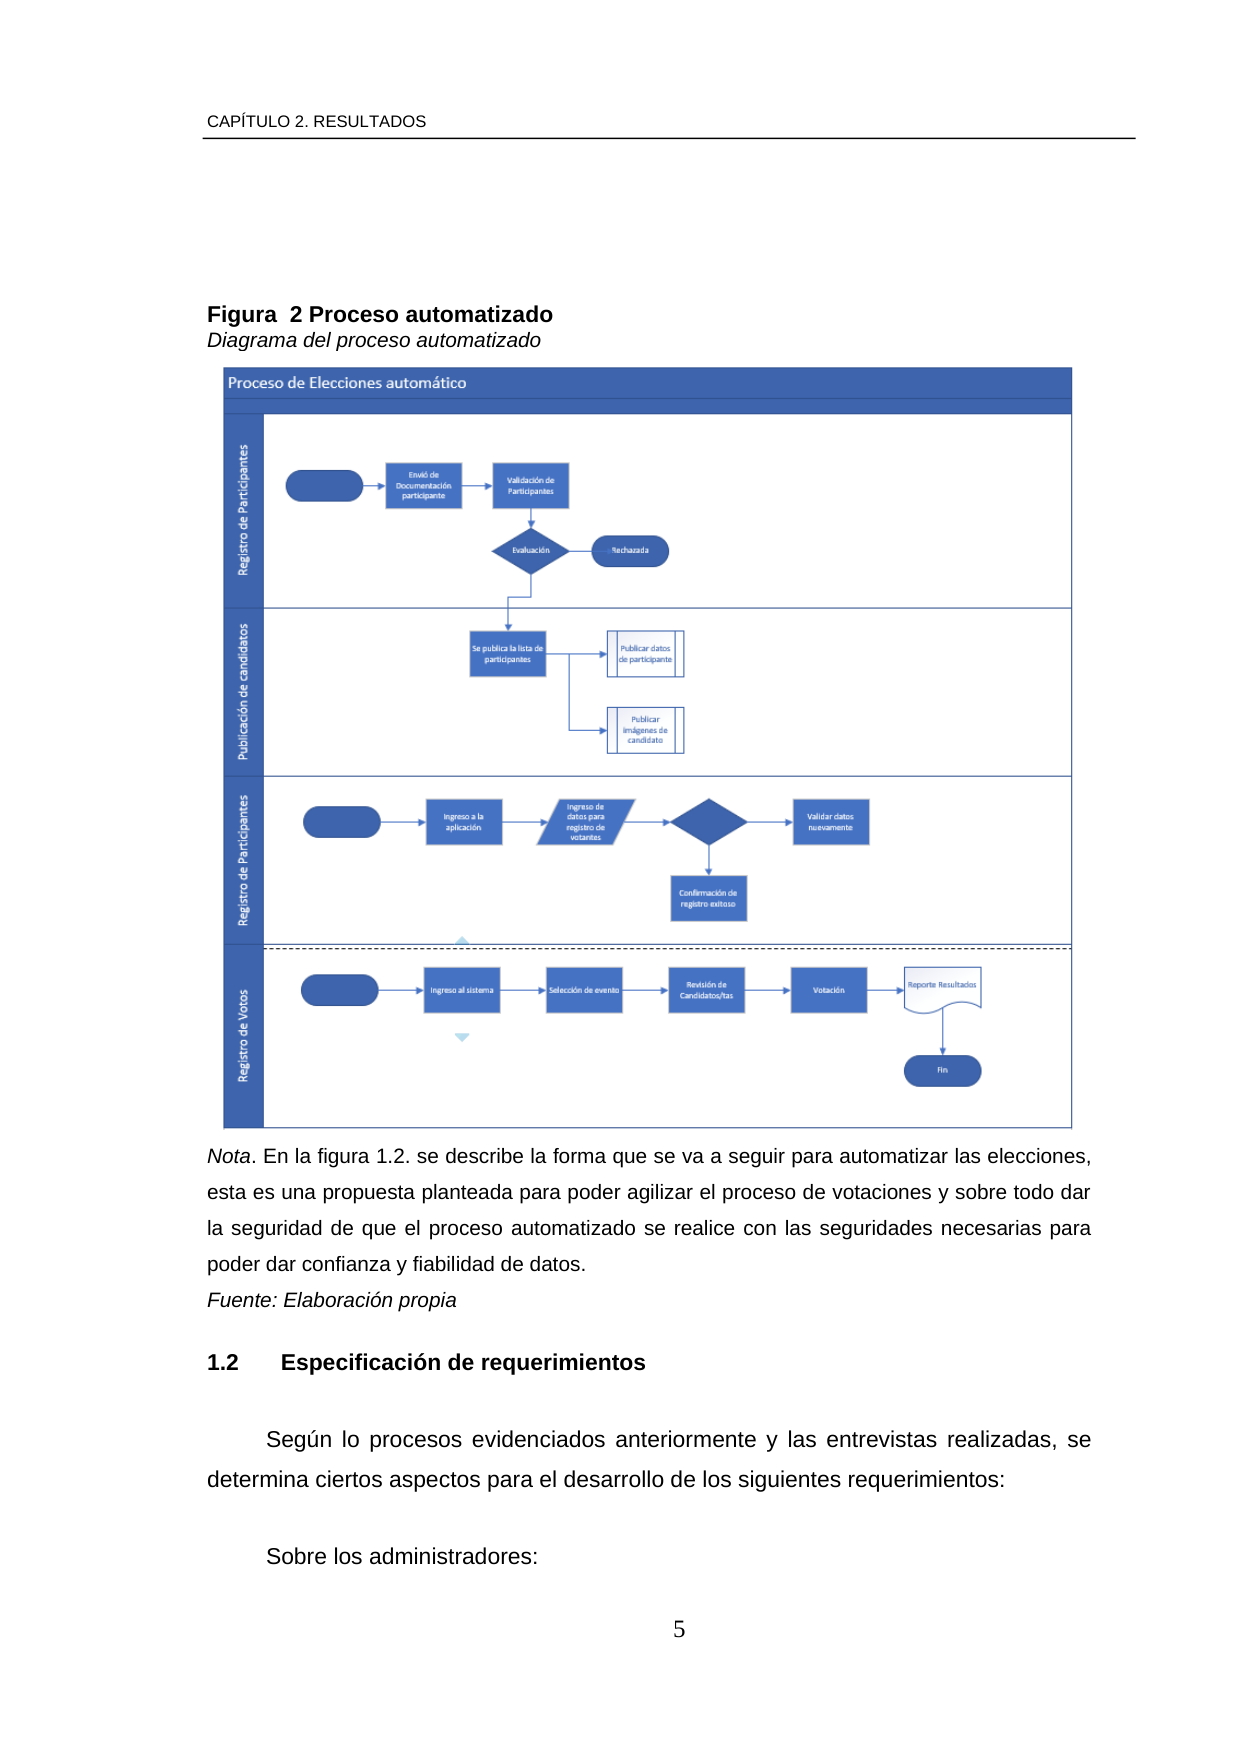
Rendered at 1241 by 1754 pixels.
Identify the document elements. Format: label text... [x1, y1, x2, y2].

picture [206, 351, 1093, 1130]
subtitle Especificación de requerimientos [207, 1349, 1092, 1376]
text Fuente: Elaboración propia [207, 1288, 1092, 1312]
text Diagrama del proceso automatizado [207, 328, 1092, 351]
text Nota. En la figura 1.2. se describe la forma que se va a seguir para automatizar las elecciones, esta es una propuesta planteada para poder agilizar el proceso de votaciones y sobre todo dar la seguridad de que el proceso automatizado se realice con las seguridades necesarias para poder dar confianza y fiabilidad de datos. [207, 1144, 1092, 1276]
text Según lo procesos evidenciados anteriormente y las entrevistas realizadas, se determina ciertos aspectos para el desarrollo de los siguientes requerimientos: [207, 1426, 1092, 1492]
text Figura 2 Proceso automatizado [207, 301, 1092, 328]
text Sobre los administradores: [207, 1543, 1092, 1569]
